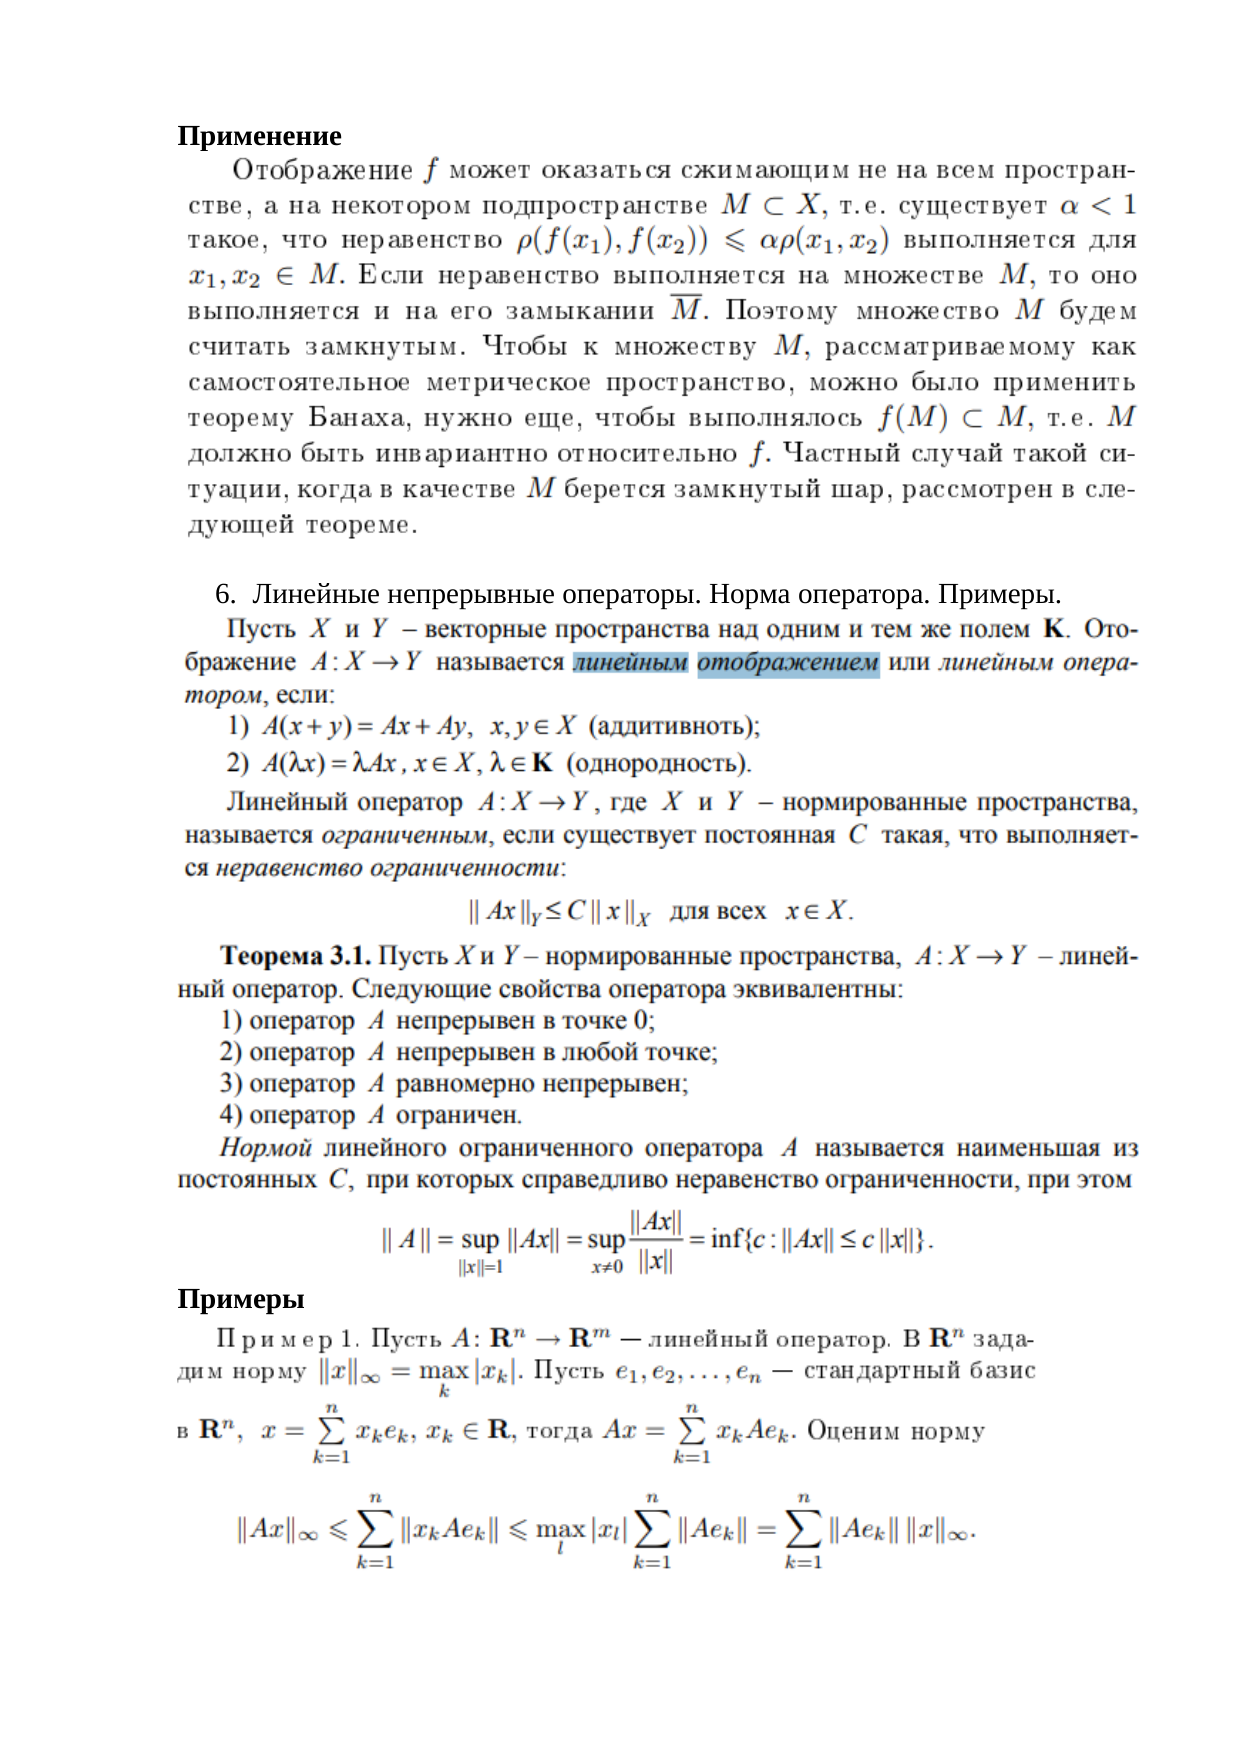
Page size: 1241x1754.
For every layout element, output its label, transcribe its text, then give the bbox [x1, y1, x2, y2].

picture [177, 151, 1152, 543]
picture [177, 1315, 1040, 1589]
picture [177, 610, 1152, 1282]
text Применение [177, 118, 1152, 151]
list Линейные непрерывные операторы. Норма оператора. Примеры. [215, 576, 1152, 610]
text Примеры [177, 1282, 1152, 1315]
